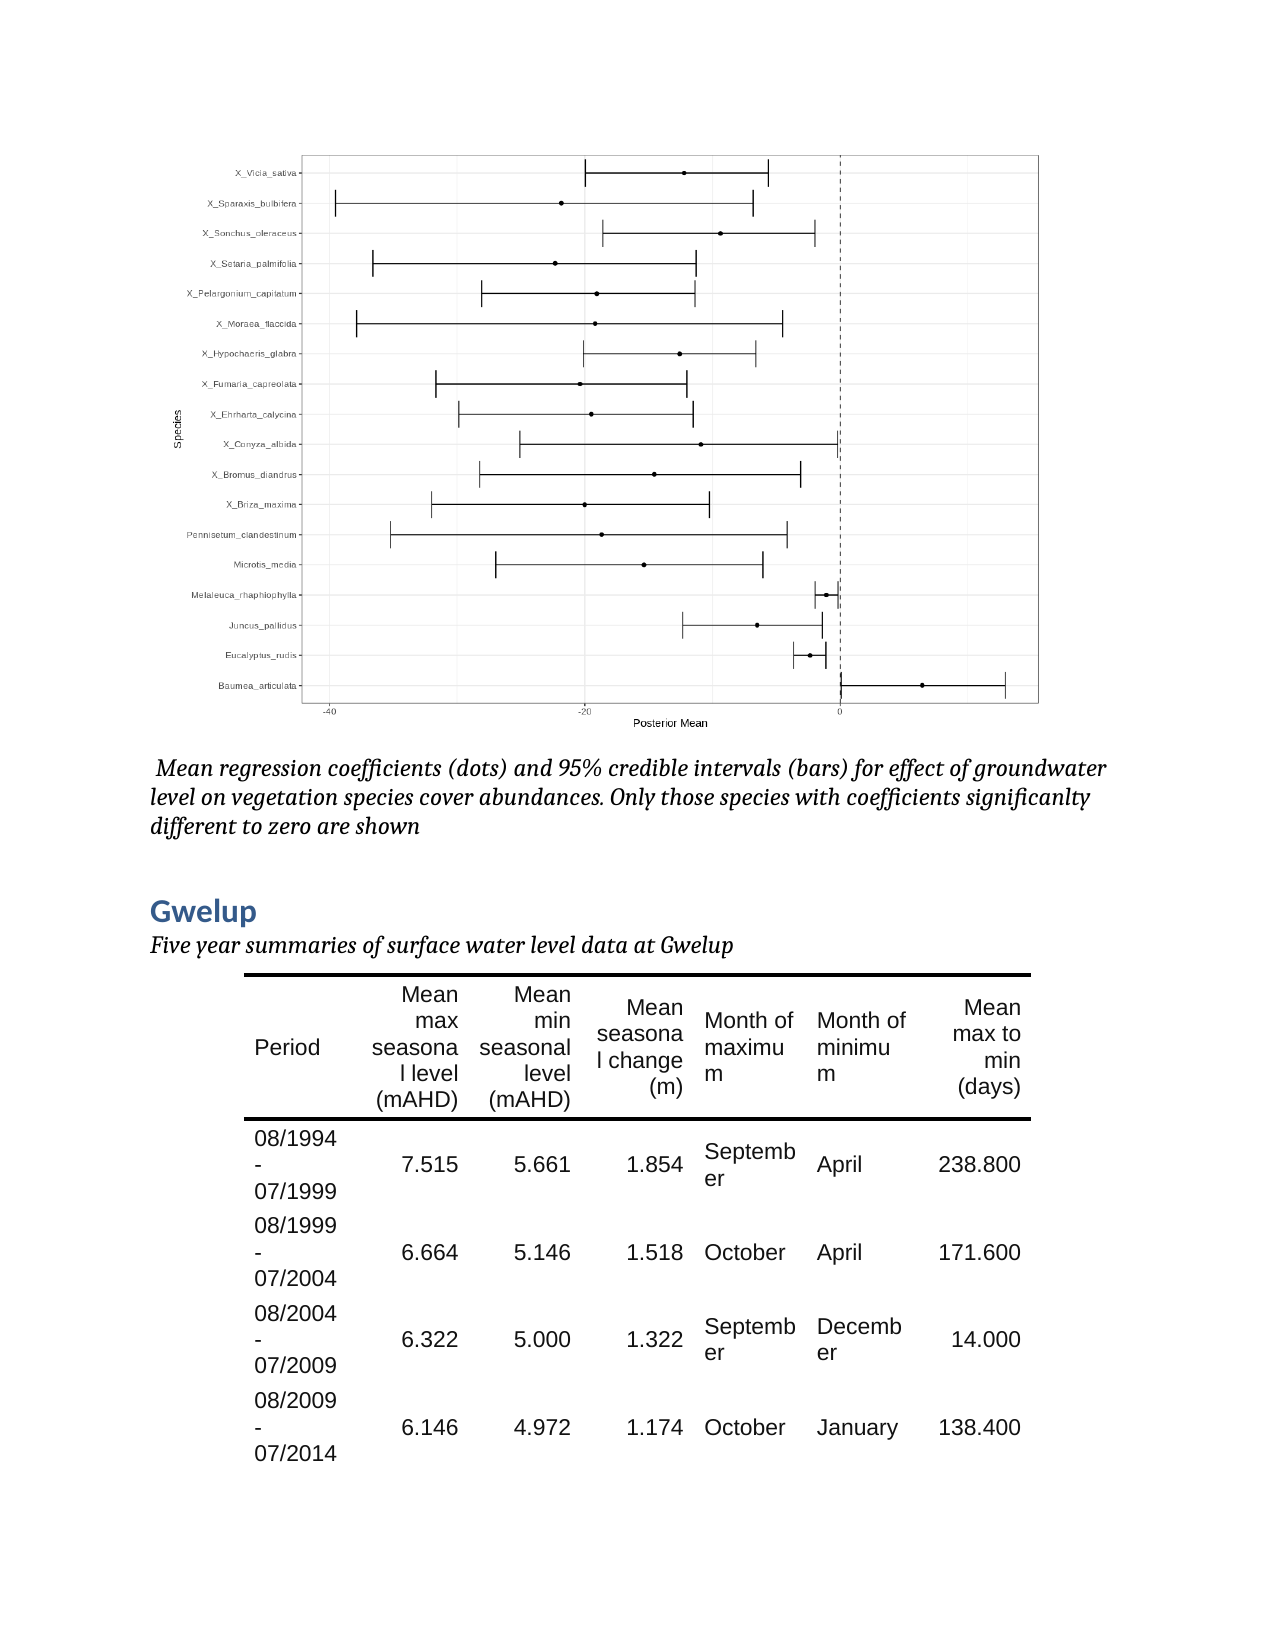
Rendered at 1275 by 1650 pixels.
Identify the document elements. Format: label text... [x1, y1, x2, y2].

table_cell 6.664 [356, 1208, 469, 1296]
table_cell October [694, 1383, 806, 1470]
table_header Mean seasonal change (m) [581, 977, 694, 1117]
table_cell 08/1994 - 07/1999 [244, 1121, 356, 1208]
table_cell 7.515 [356, 1121, 469, 1208]
text Five year summaries of surface water level data at Gwelup [150, 931, 1125, 960]
table_header Month of maximum [694, 977, 806, 1117]
table_cell 238.800 [919, 1121, 1031, 1208]
table_header Mean max seasonal level (mAHD) [356, 977, 469, 1117]
picture [168, 150, 1044, 734]
table_cell 171.600 [919, 1208, 1031, 1296]
table_cell 1.518 [581, 1208, 694, 1296]
table_cell 6.146 [356, 1383, 469, 1470]
table_header Month of minimum [806, 977, 919, 1117]
table_cell 4.972 [469, 1383, 581, 1470]
table_cell April [806, 1208, 919, 1296]
table_cell 6.322 [356, 1296, 469, 1383]
table_cell 08/1999 - 07/2004 [244, 1208, 356, 1296]
table_cell 1.174 [581, 1383, 694, 1470]
table_cell January [806, 1383, 919, 1470]
table_header Mean max to min (days) [919, 977, 1031, 1117]
text Mean regression coefficients (dots) and 95% credible intervals (bars) for effect of groundwater level on vegetation species cover abundances. Only those species with coefficients significanlty different to zero are shown [150, 754, 1125, 840]
table_cell 08/2009 - 07/2014 [244, 1383, 356, 1470]
table_cell 138.400 [919, 1383, 1031, 1470]
table_cell September [694, 1296, 806, 1383]
table_cell 1.322 [581, 1296, 694, 1383]
subtitle Gwelup [150, 890, 1125, 931]
table_cell 08/2004 - 07/2009 [244, 1296, 356, 1383]
table_cell September [694, 1121, 806, 1208]
table_header Period [244, 977, 356, 1117]
table_cell 14.000 [919, 1296, 1031, 1383]
table_header Mean min seasonal level (mAHD) [469, 977, 581, 1117]
table_cell October [694, 1208, 806, 1296]
table_cell 1.854 [581, 1121, 694, 1208]
table_cell 5.000 [469, 1296, 581, 1383]
table_cell 5.146 [469, 1208, 581, 1296]
table_cell 5.661 [469, 1121, 581, 1208]
table_cell December [806, 1296, 919, 1383]
table_cell April [806, 1121, 919, 1208]
